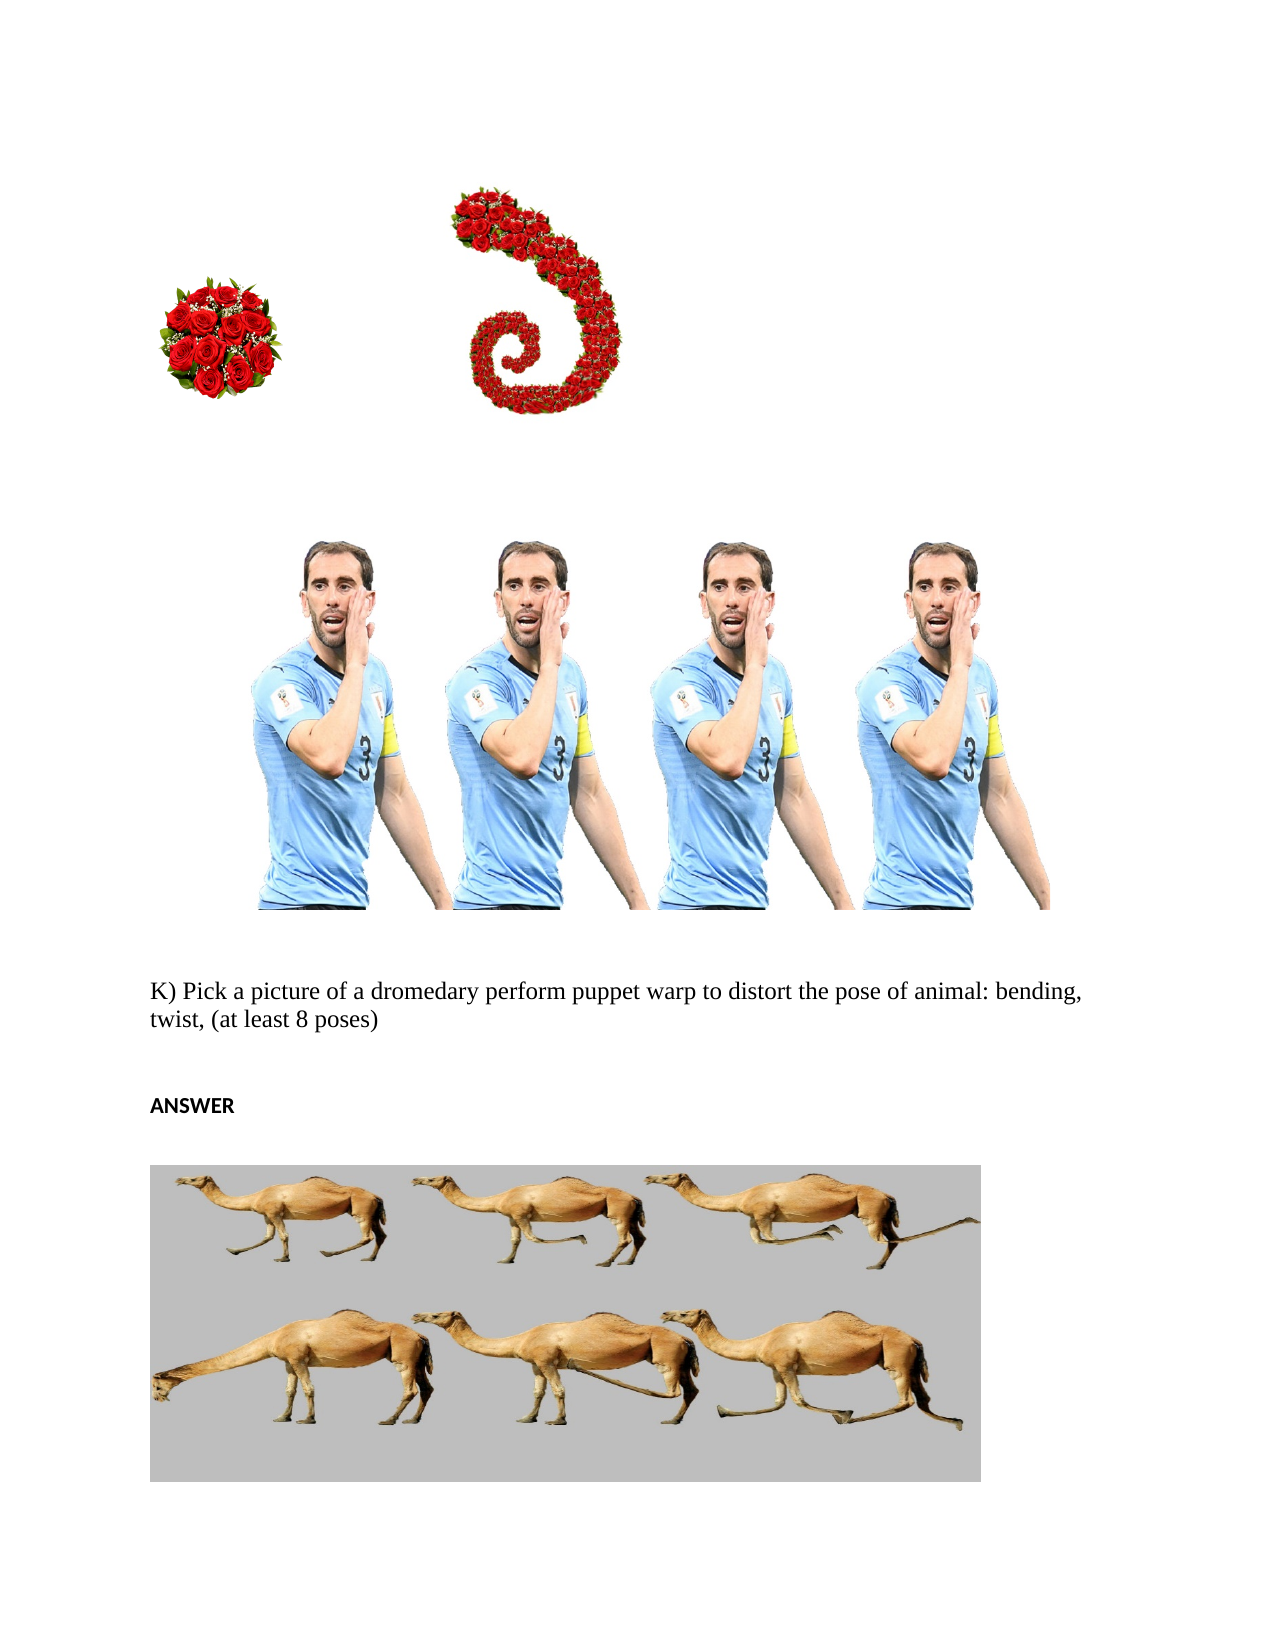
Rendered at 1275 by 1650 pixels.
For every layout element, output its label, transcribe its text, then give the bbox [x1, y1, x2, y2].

picture [150, 1165, 981, 1482]
picture [150, 482, 1050, 910]
text K) Pick a picture of a dromedary perform puppet warp to distort the pose of animal: bending, twist, (at least 8 poses) [150, 976, 1125, 1033]
text ANSWER [150, 1091, 1125, 1119]
picture [150, 150, 733, 464]
